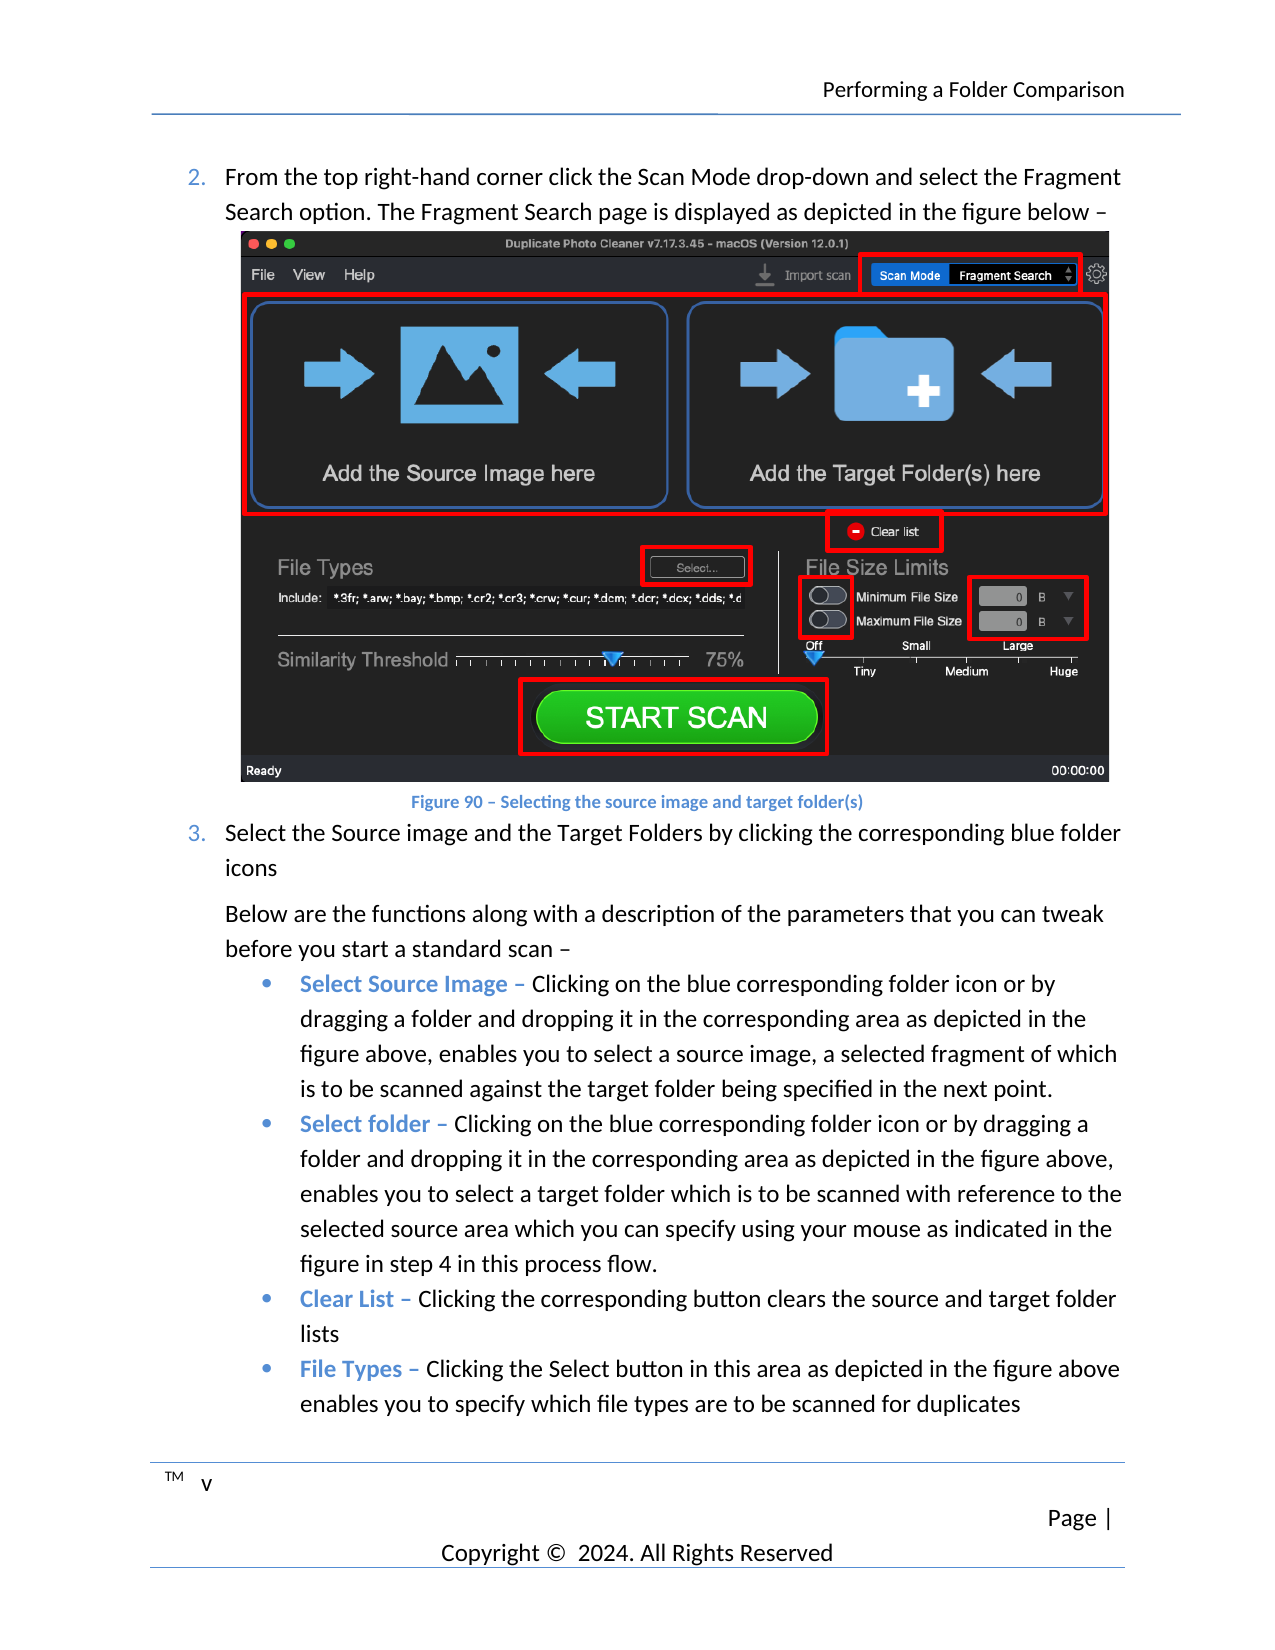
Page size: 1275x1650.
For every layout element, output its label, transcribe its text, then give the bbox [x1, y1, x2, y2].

list Select Source Image – Clicking on the blue corresponding folder icon or by dragging a folder and dropping it in the corresponding area as depicted in the figure above, enables you to select a source image, a selected fragment of which is to be scanned against the target folder being specified in the next point. [262, 968, 1125, 1104]
list From the top right-hand corner click the Scan Mode drop-down and select the Fragment Search option. The Fragment Search page is displayed as depicted in the figure below – [187, 161, 1125, 227]
list Select folder – Clicking on the blue corresponding folder icon or by dragging a folder and dropping it in the corresponding area as depicted in the figure above, enables you to select a target folder which is to be scanned with reference to the selected source area which you can specify using your mouse as indicated in the figure in step 4 in this process flow. [262, 1108, 1125, 1279]
list File Types – Clicking the Select button in this area as depicted in the figure above enables you to specify which file types are to be scanned for duplicates [262, 1353, 1125, 1419]
text Figure – Selecting the source image and target folder(s) [150, 790, 1125, 813]
list Below are the functions along with a description of the parameters that you can tweak before you start a standard scan – [225, 898, 1125, 964]
list Clear List – Clicking the corresponding button clears the source and target folder lists [262, 1283, 1125, 1349]
picture [240, 231, 1110, 782]
list Select the Source image and the Target Folders by clicking the corresponding blue folder icons [187, 817, 1125, 883]
